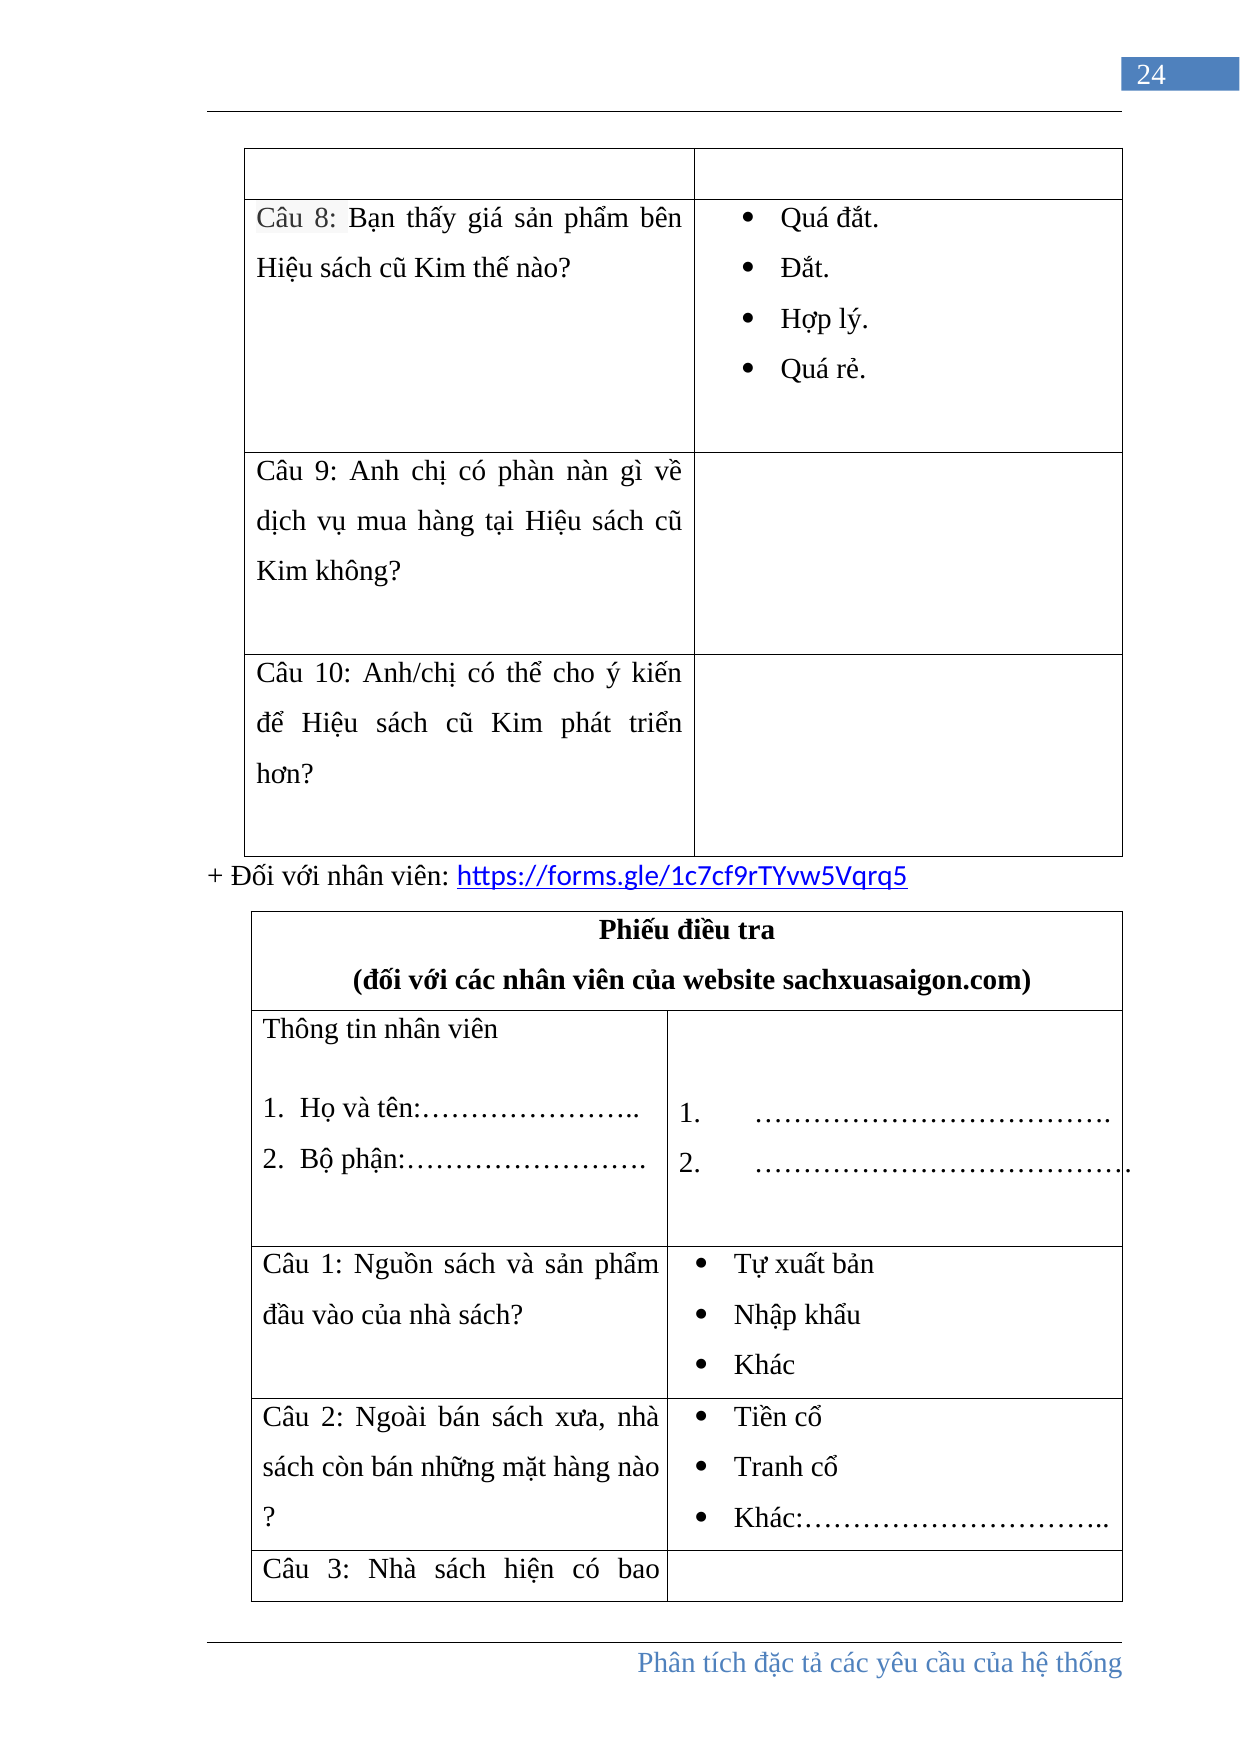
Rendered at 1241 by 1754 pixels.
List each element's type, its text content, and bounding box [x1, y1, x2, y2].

table_cell Quá đắt. Đắt. Hợp lý. Quá rẻ. [695, 200, 1122, 452]
table_cell Tự xuất bản Nhập khẩu Khác [668, 1247, 1122, 1398]
table_cell Câu 10: Anh/chị có thể cho ý kiến để Hiệu sách cũ Kim phát triển hơn? [245, 655, 694, 856]
table_header Phiếu điều tra (đối với các nhân viên của website sachxuasaigon.com) [252, 912, 1122, 1010]
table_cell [252, 1551, 667, 1601]
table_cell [695, 149, 1122, 199]
table_cell Tiền cổ Tranh cổ Khác:………………………….. [668, 1399, 1122, 1550]
table_cell 1. ………………………………. 2. ………………………………… [668, 1011, 1122, 1246]
table_cell Câu 8: Bạn thấy giá sản phẩm bên Hiệu sách cũ Kim thế nào? [245, 200, 694, 452]
table_cell Thông tin nhân viên Họ và tên:………………….. Bộ phận:……………………. [252, 1011, 667, 1246]
table_cell Câu 1: Nguồn sách và sản phẩm đầu vào của nhà sách? [252, 1247, 667, 1398]
table_cell [695, 655, 1122, 856]
table_cell [695, 453, 1122, 654]
table_cell Câu 2: Ngoài bán sách xưa, nhà sách còn bán những mặt hàng nào ? [252, 1399, 667, 1550]
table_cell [245, 149, 694, 199]
text + Đối với nhân viên: https://forms.gle/1c7cf9rTYvw5Vqrq5 [207, 857, 1122, 893]
table_cell [668, 1551, 1122, 1601]
table_cell Câu 9: Anh chị có phàn nàn gì về dịch vụ mua hàng tại Hiệu sách cũ Kim không? [245, 453, 694, 654]
